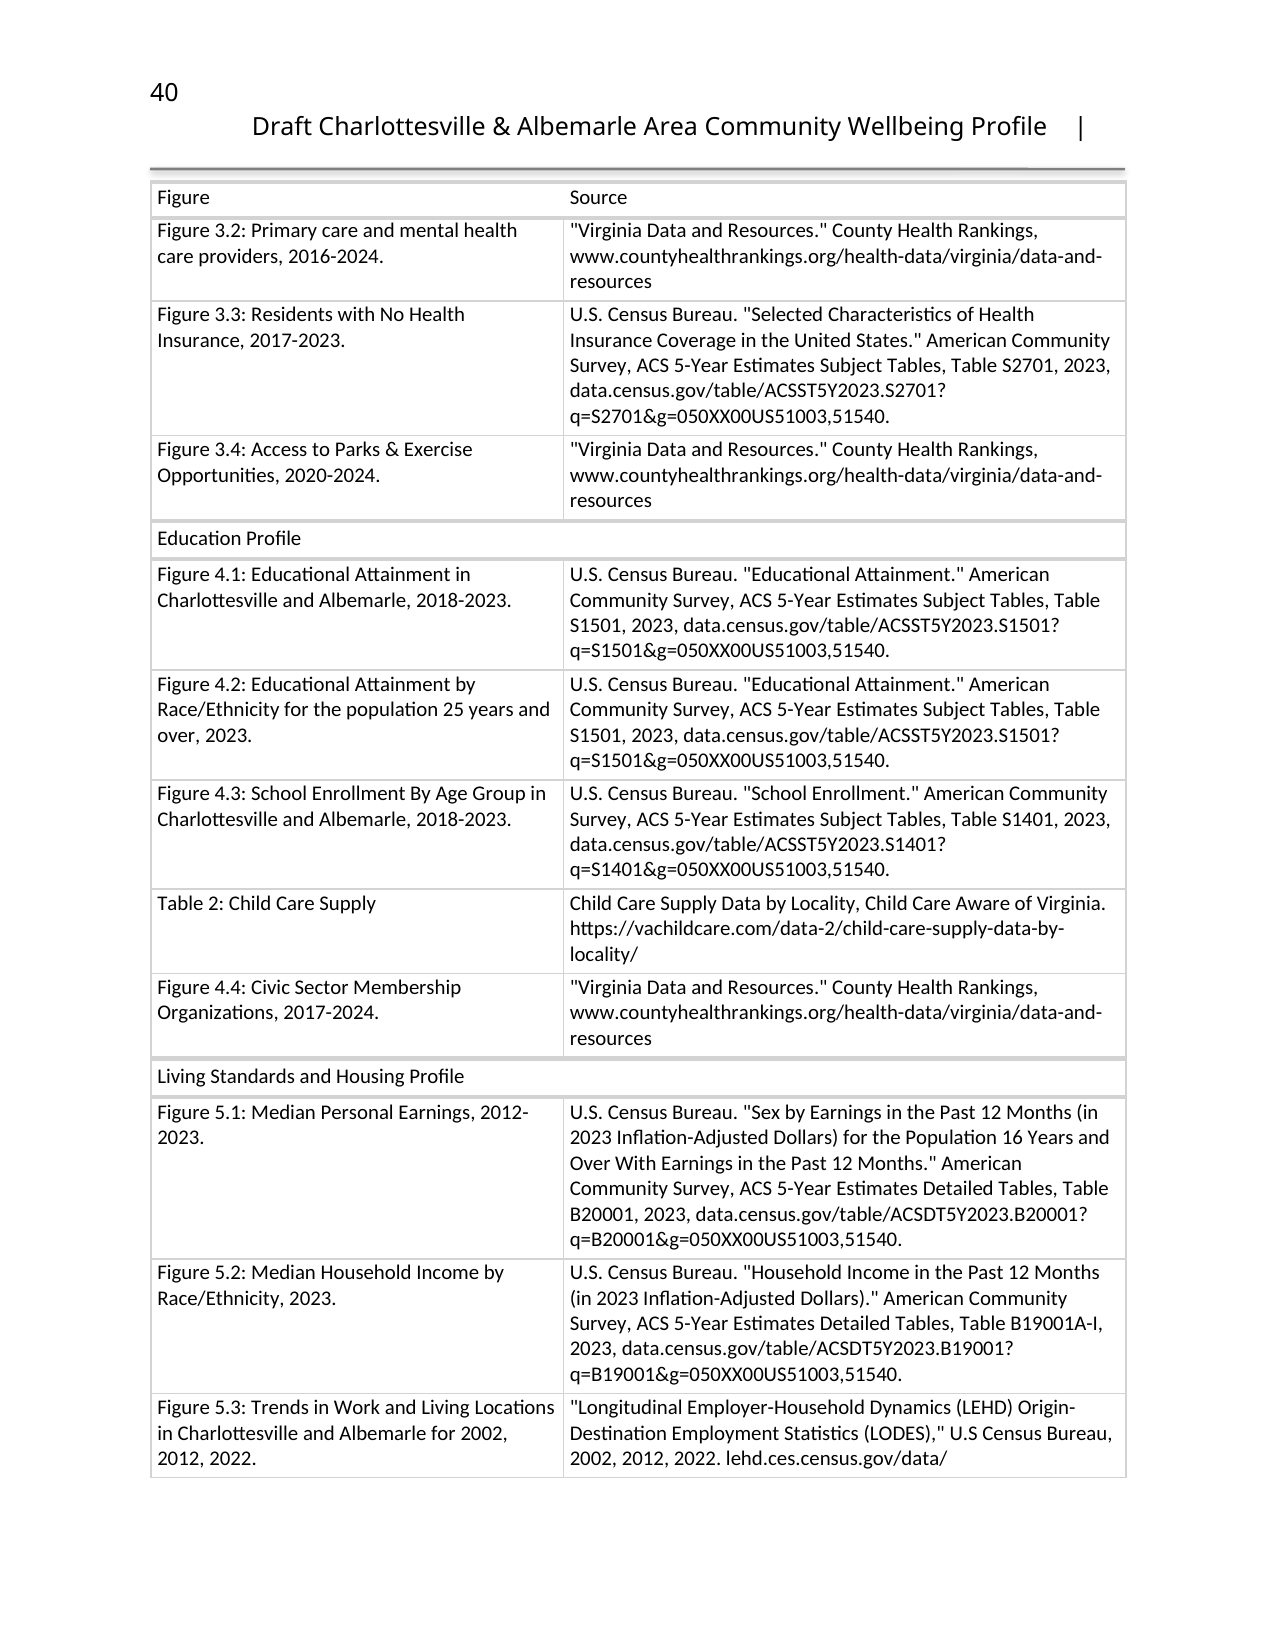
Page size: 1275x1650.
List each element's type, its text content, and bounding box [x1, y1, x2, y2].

table_cell Figure 4.3: School Enrollment By Age Group in Charlottesville and Albemarle, 2018-2023. [152, 781, 563, 888]
table_cell Table 2: Child Care Supply [152, 890, 563, 972]
table_cell U.S. Census Bureau. "Sex by Earnings in the Past 12 Months (in 2023 Inflation-Adjusted Dollars) for the Population 16 Years and Over With Earnings in the Past 12 Months." American Community Survey, ACS 5-Year Estimates Detailed Tables, Table B20001, 2023, data.census.gov/table/ACSDT5Y2023.B20001?q=B20001&g=050XX00US51003,51540. [564, 1099, 1125, 1258]
table_cell U.S. Census Bureau. "Educational Attainment." American Community Survey, ACS 5-Year Estimates Subject Tables, Table S1501, 2023, data.census.gov/table/ACSST5Y2023.S1501?q=S1501&g=050XX00US51003,51540. [564, 671, 1125, 779]
table_header Source [563, 184, 1125, 216]
table_cell U.S. Census Bureau. "Educational Attainment." American Community Survey, ACS 5-Year Estimates Subject Tables, Table S1501, 2023, data.census.gov/table/ACSST5Y2023.S1501?q=S1501&g=050XX00US51003,51540. [564, 561, 1125, 669]
table_cell Figure 3.2: Primary care and mental health care providers, 2016-2024. [152, 220, 563, 300]
table_cell Child Care Supply Data by Locality, Child Care Aware of Virginia. https://vachildcare.com/data-2/child-care-supply-data-by-locality/ [564, 890, 1125, 972]
table_header Figure [152, 184, 563, 216]
table_cell Figure 3.4: Access to Parks & Exercise Opportunities, 2020-2024. [152, 436, 563, 519]
table_cell Figure 5.1: Median Personal Earnings, 2012-2023. [152, 1099, 563, 1258]
table_cell U.S. Census Bureau. "Household Income in the Past 12 Months (in 2023 Inflation-Adjusted Dollars)." American Community Survey, ACS 5-Year Estimates Detailed Tables, Table B19001A-I, 2023, data.census.gov/table/ACSDT5Y2023.B19001?q=B19001&g=050XX00US51003,51540. [564, 1260, 1125, 1393]
table_cell U.S. Census Bureau. "Selected Characteristics of Health Insurance Coverage in the United States." American Community Survey, ACS 5-Year Estimates Subject Tables, Table S2701, 2023, data.census.gov/table/ACSST5Y2023.S2701?q=S2701&g=050XX00US51003,51540. [564, 302, 1125, 435]
table_cell Figure 4.2: Educational Attainment by Race/Ethnicity for the population 25 years and over, 2023. [152, 671, 563, 779]
table_cell Figure 3.3: Residents with No Health Insurance, 2017-2023. [152, 302, 563, 435]
table_cell "Virginia Data and Resources." County Health Rankings, www.countyhealthrankings.org/health-data/virginia/data-and-resources [564, 974, 1125, 1056]
table_cell Figure 4.4: Civic Sector Membership Organizations, 2017-2024. [152, 974, 563, 1056]
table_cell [564, 220, 1125, 300]
table_cell Figure 5.3: Trends in Work and Living Locations in Charlottesville and Albemarle for 2002, 2012, 2022. [152, 1394, 563, 1477]
table_cell "Virginia Data and Resources." County Health Rankings, www.countyhealthrankings.org/health-data/virginia/data-and-resources [564, 436, 1125, 519]
table_cell "Longitudinal Employer-Household Dynamics (LEHD) Origin-Destination Employment Statistics (LODES)," U.S Census Bureau, 2002, 2012, 2022. lehd.ces.census.gov/data/ [564, 1394, 1125, 1477]
table_cell U.S. Census Bureau. "School Enrollment." American Community Survey, ACS 5-Year Estimates Subject Tables, Table S1401, 2023, data.census.gov/table/ACSST5Y2023.S1401?q=S1401&g=050XX00US51003,51540. [564, 781, 1125, 888]
table_cell Figure 4.1: Educational Attainment in Charlottesville and Albemarle, 2018-2023. [152, 561, 563, 669]
table_cell Education Profile [152, 523, 1125, 557]
table_cell Figure 5.2: Median Household Income by Race/Ethnicity, 2023. [152, 1260, 563, 1393]
table_cell Living Standards and Housing Profile [152, 1061, 1125, 1095]
